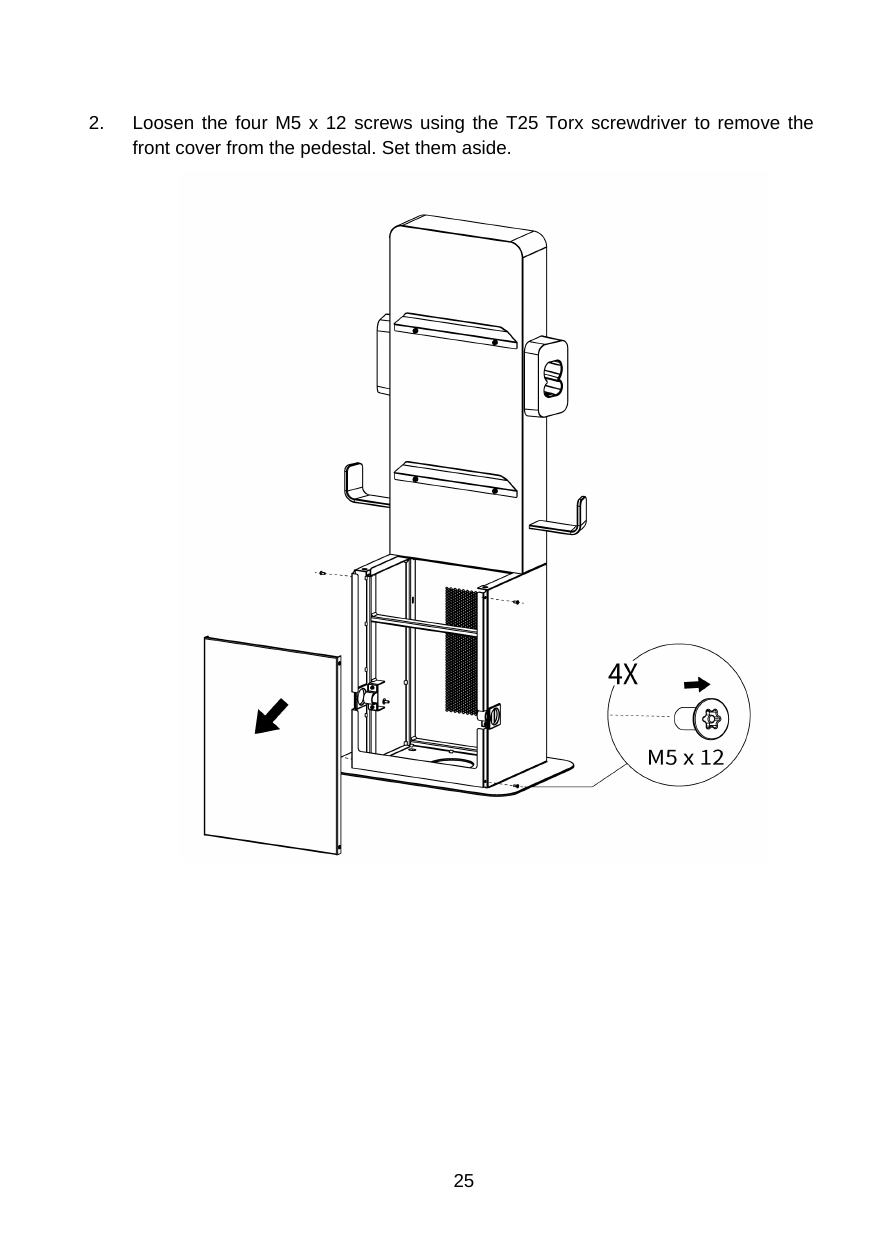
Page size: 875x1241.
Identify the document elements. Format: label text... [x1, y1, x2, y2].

picture [178, 171, 769, 862]
list Loosen the four M5 x 12 screws using the T25 Torx screwdriver to remove the front cover from the pedestal. Set them aside. [89, 109, 815, 159]
